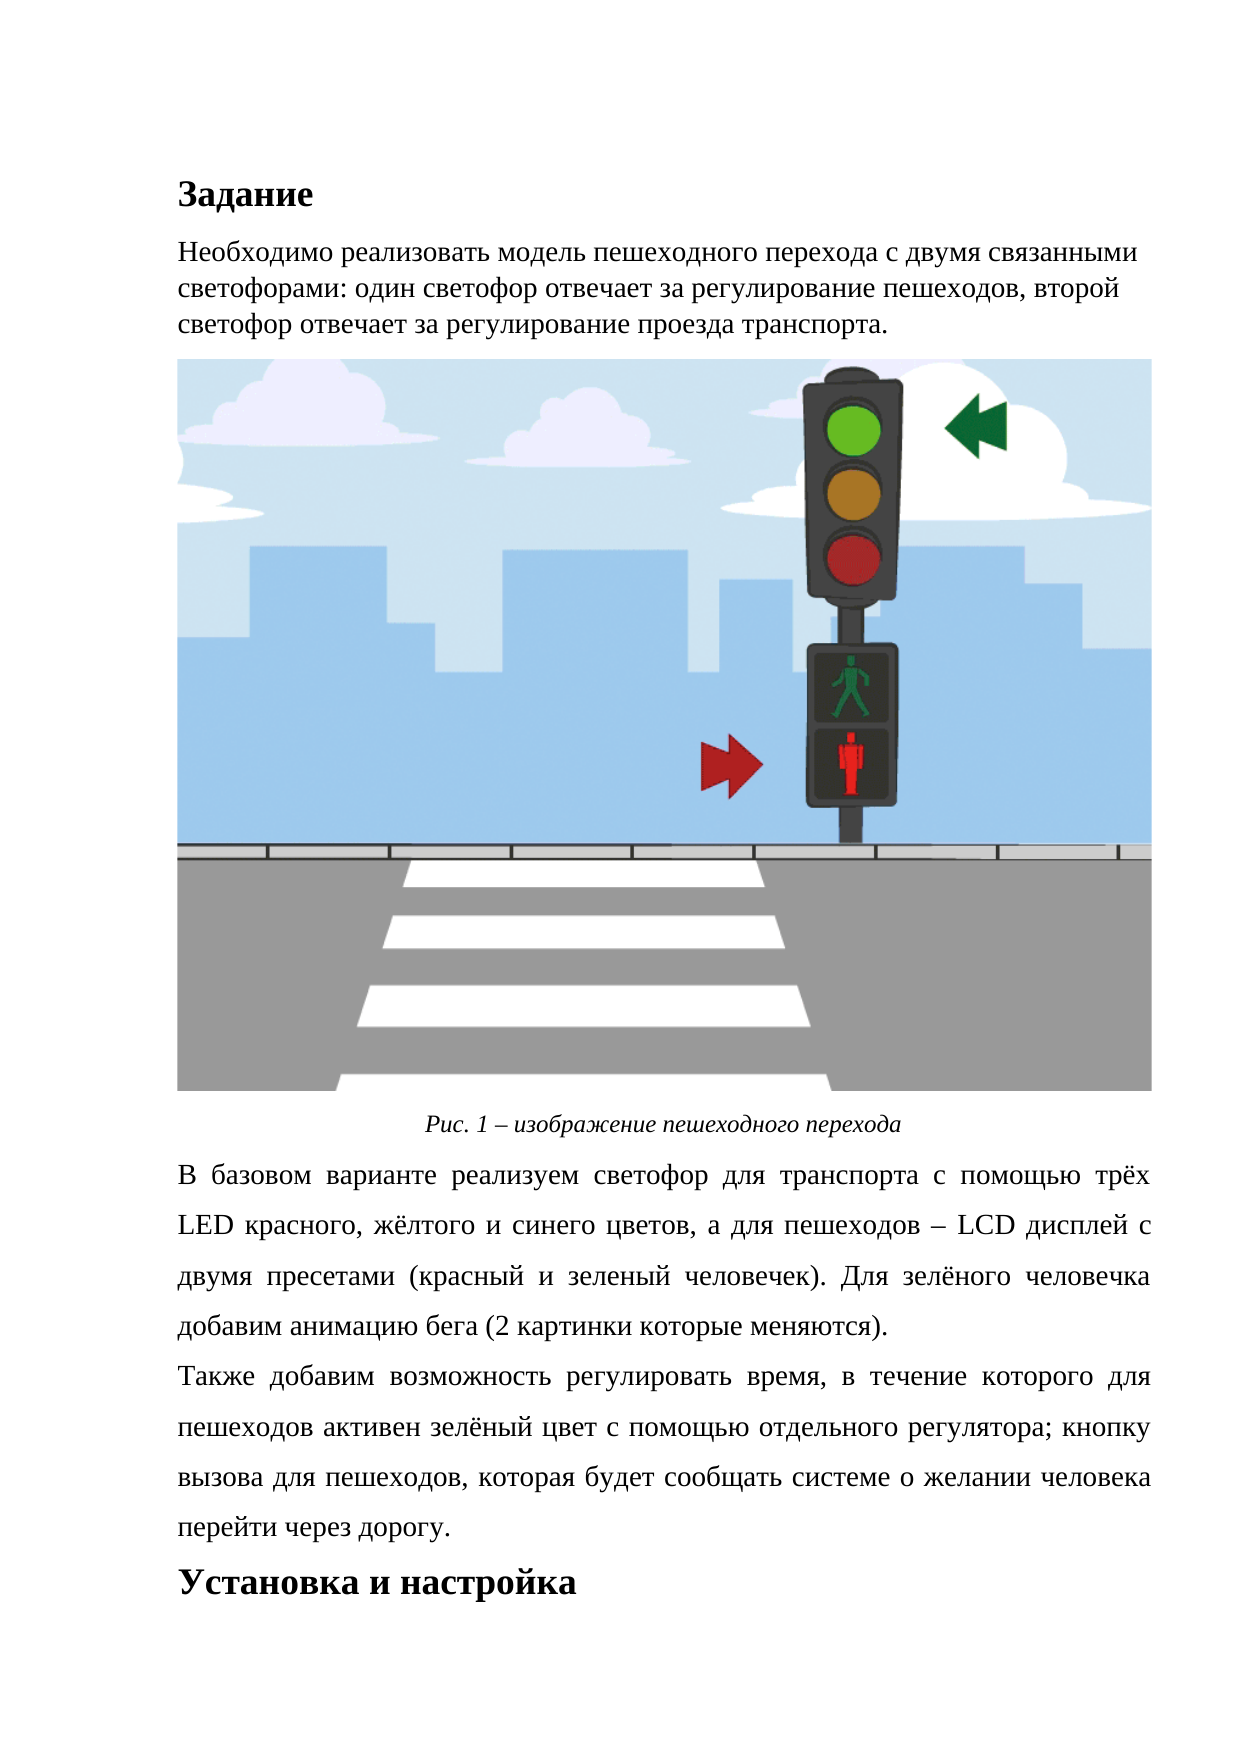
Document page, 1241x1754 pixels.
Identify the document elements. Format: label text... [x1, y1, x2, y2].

picture [177, 359, 1152, 1091]
text Установка и настройка [177, 1559, 1152, 1603]
text Также добавим возможность регулировать время, в течение которого для пешеходов активен зелёный цвет с помощью отдельного регулятора; кнопку вызова для пешеходов, которая будет сообщать системе о желании человека перейти через дорогу. [177, 1358, 1152, 1543]
text Необходимо реализовать модель пешеходного перехода с двумя связанными светофорами: один светофор отвечает за регулирование пешеходов, второй светофор отвечает за регулирование проезда транспорта. [177, 234, 1152, 340]
text В базовом варианте реализуем светофор для транспорта с помощью трёх LED красного, жёлтого и синего цветов, а для пешеходов – LCD дисплей с двумя пресетами (красный и зеленый человечек). Для зелёного человечка добавим анимацию бега (2 картинки которые меняются). [177, 1157, 1152, 1342]
text Задание [177, 171, 1152, 214]
text Рис. 1 – изображение пешеходного перехода [177, 1109, 1152, 1138]
